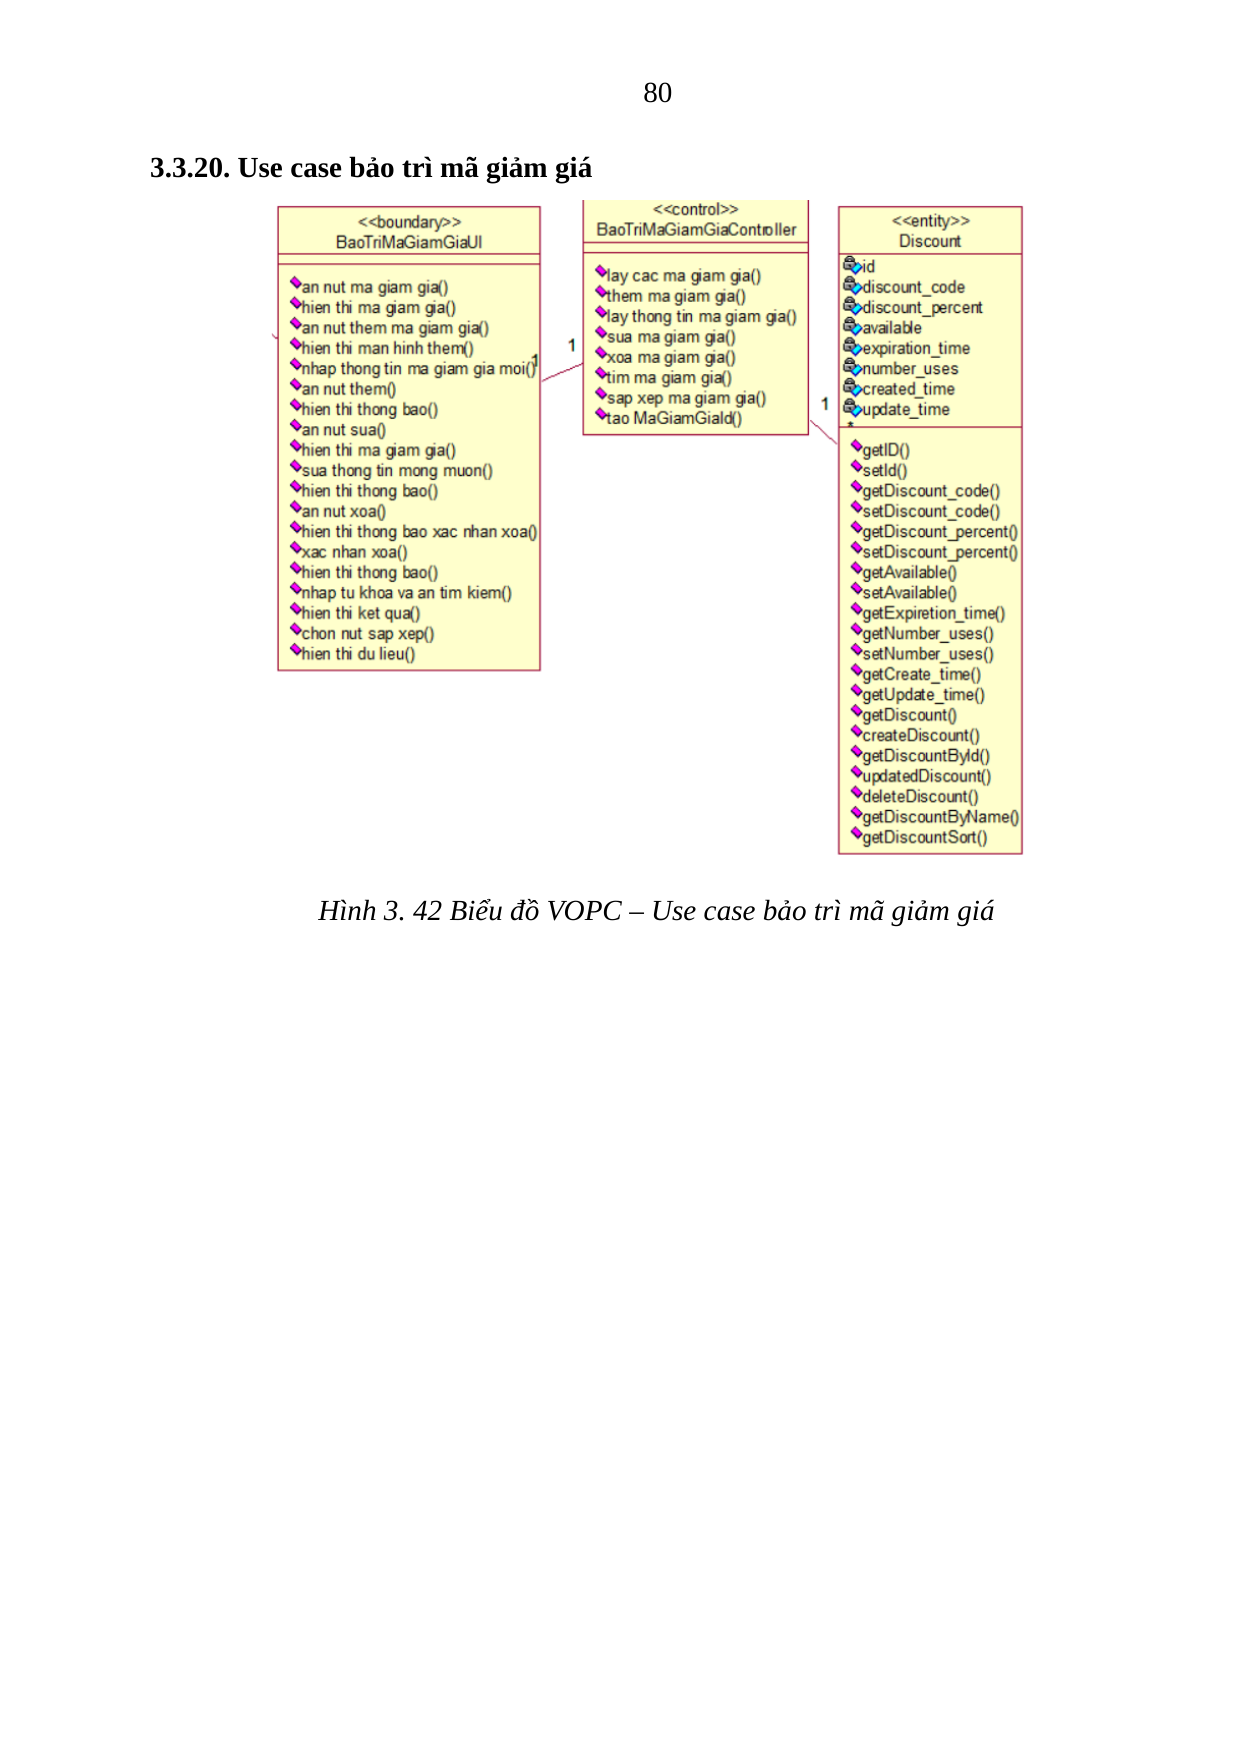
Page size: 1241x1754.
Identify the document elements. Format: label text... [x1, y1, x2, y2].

picture [271, 200, 1044, 865]
subtitle 3.3.20. Use case bảo trì mã giảm giá [150, 150, 1090, 183]
text Hình 3. 42 Biểu đồ VOPC – Use case bảo trì mã giảm giá [150, 893, 1090, 927]
